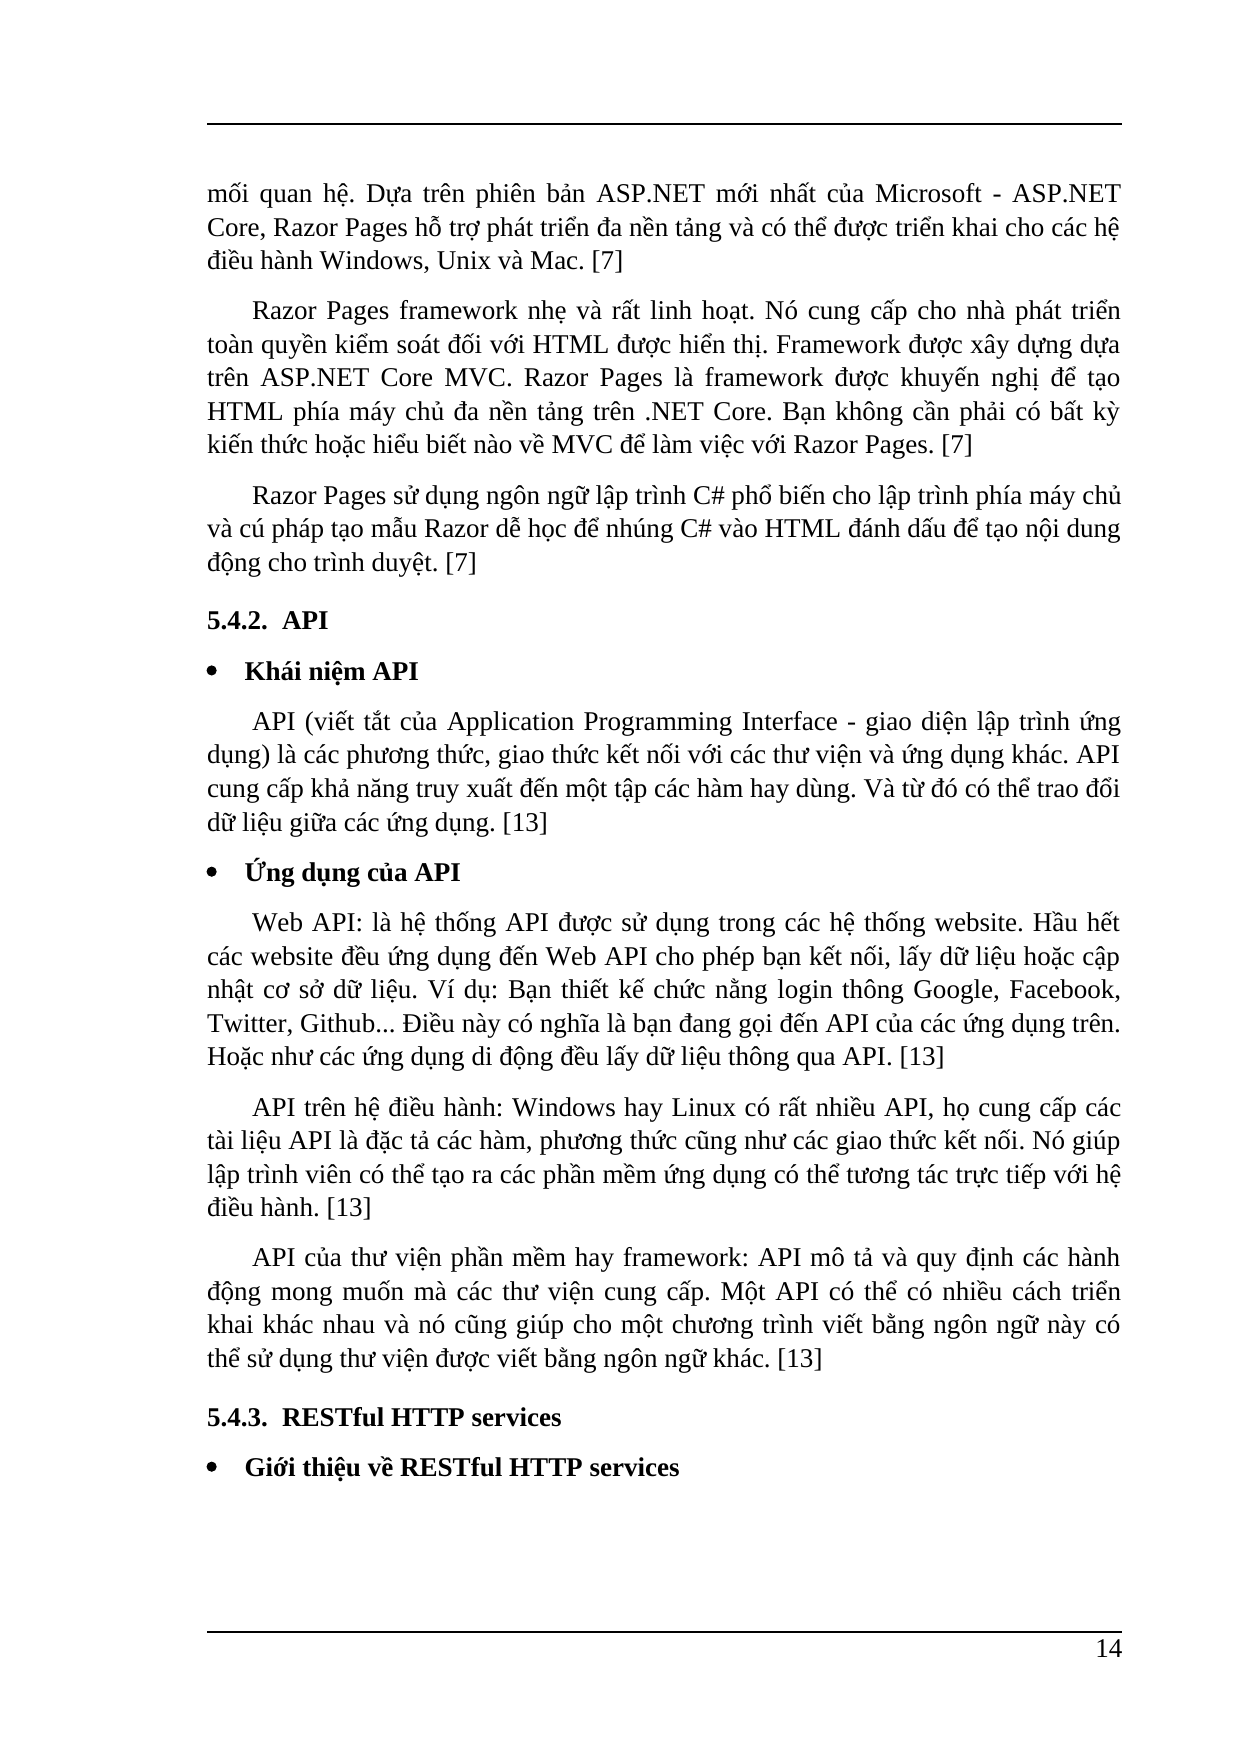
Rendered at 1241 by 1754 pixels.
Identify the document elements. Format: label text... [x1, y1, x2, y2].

subtitle API [207, 604, 1122, 636]
text API trên hệ điều hành: Windows hay Linux có rất nhiều API, họ cung cấp các tài liệu API là đặc tả các hàm, phương thức cũng như các giao thức kết nối. Nó giúp lập trình viên có thể tạo ra các phần mềm ứng dụng có thể tương tác trực tiếp với hệ điều hành. [13] [207, 1091, 1122, 1222]
text Razor Pages sử dụng ngôn ngữ lập trình C# phổ biến cho lập trình phía máy chủ và cú pháp tạo mẫu Razor dễ học để nhúng C# vào HTML đánh dấu để tạo nội dung động cho trình duyệt. [7] [207, 479, 1122, 577]
text Web API: là hệ thống API được sử dụng trong các hệ thống website. Hầu hết các website đều ứng dụng đến Web API cho phép bạn kết nối, lấy dữ liệu hoặc cập nhật cơ sở dữ liệu. Ví dụ: Bạn thiết kế chức nằng login thông Google, Facebook, Twitter, Github... Điều này có nghĩa là bạn đang gọi đến API của các ứng dụng trên. Hoặc như các ứng dụng di động đều lấy dữ liệu thông qua API. [13] [207, 906, 1122, 1072]
subtitle RESTful HTTP services [207, 1401, 1122, 1432]
text API (viết tắt của Application Programming Interface - giao diện lập trình ứng dụng) là các phương thức, giao thức kết nối với các thư viện và ứng dụng khác. API cung cấp khả năng truy xuất đến một tập các hàm hay dùng. Và từ đó có thể trao đổi dữ liệu giữa các ứng dụng. [13] [207, 705, 1122, 837]
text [207, 177, 1122, 275]
list Ứng dụng của API [207, 856, 1122, 887]
text Razor Pages framework nhẹ và rất linh hoạt. Nó cung cấp cho nhà phát triển toàn quyền kiểm soát đối với HTML được hiển thị. Framework được xây dựng dựa trên ASP.NET Core MVC. Razor Pages là framework được khuyến nghị để tạo HTML phía máy chủ đa nền tảng trên .NET Core. Bạn không cần phải có bất kỳ kiến thức hoặc hiểu biết nào về MVC để làm việc với Razor Pages. [7] [207, 294, 1122, 460]
list Khái niệm API [207, 655, 1122, 686]
list Giới thiệu về RESTful HTTP services [207, 1451, 1122, 1482]
text API của thư viện phần mềm hay framework: API mô tả và quy định các hành động mong muốn mà các thư viện cung cấp. Một API có thể có nhiều cách triển khai khác nhau và nó cũng giúp cho một chương trình viết bằng ngôn ngữ này có thể sử dụng thư viện được viết bằng ngôn ngữ khác. [13] [207, 1242, 1122, 1373]
